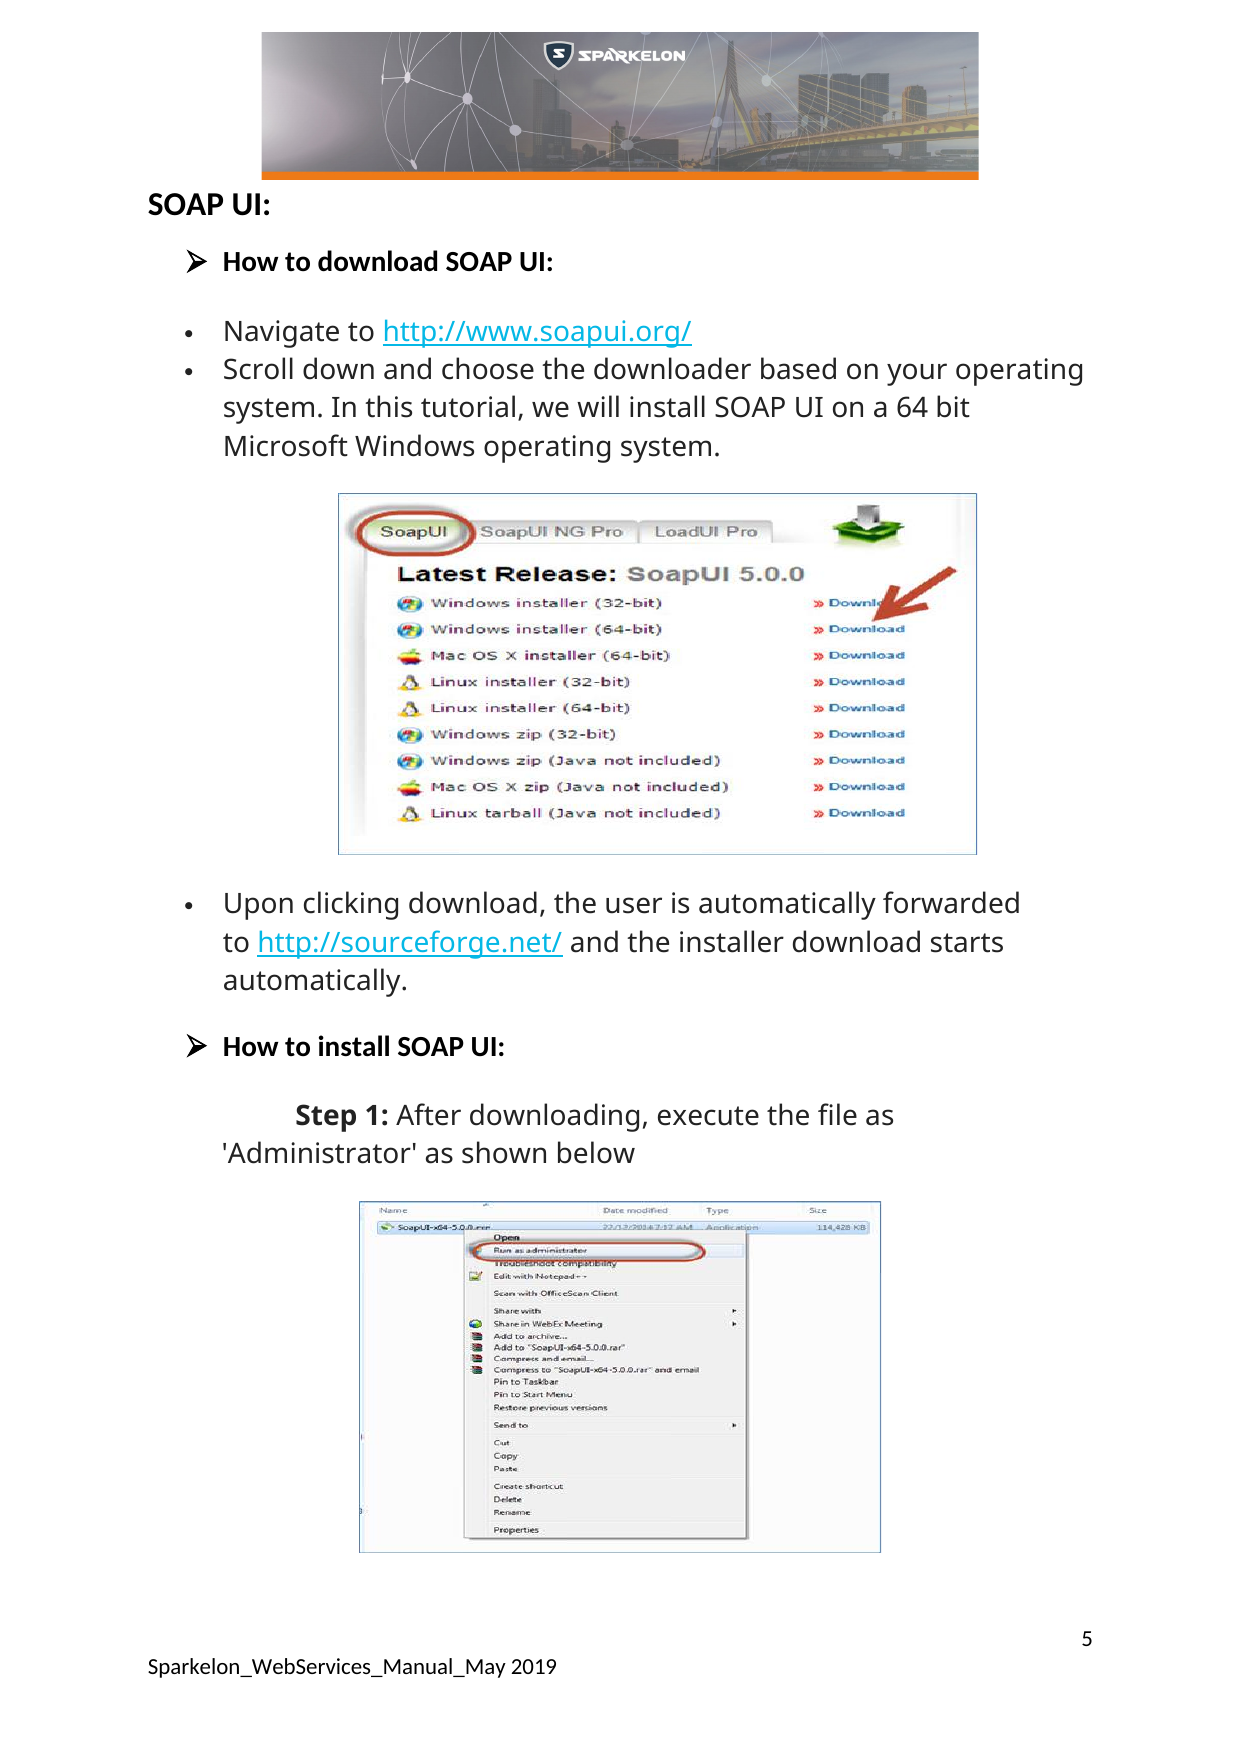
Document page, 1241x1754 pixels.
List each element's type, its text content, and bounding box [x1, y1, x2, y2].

list How to download SOAP UI: [185, 243, 1093, 279]
list How to install SOAP UI: [185, 1028, 1093, 1063]
list Navigate to http://www.soapui.org/ [185, 311, 1093, 349]
picture [359, 1201, 882, 1553]
text Step 1: After downloading, execute the file as 'Administrator' as shown below [221, 1096, 1093, 1172]
picture [261, 32, 979, 148]
text SOAP UI: [148, 148, 1093, 224]
list Upon clicking download, the user is automatically forwarded to http://sourceforge.net/ and the installer download starts automatically. [185, 884, 1093, 999]
list Scroll down and choose the downloader based on your operating system. In this tutorial, we will install SOAP UI on a 64 bit Microsoft Windows operating system. [185, 349, 1093, 464]
picture [338, 493, 978, 855]
